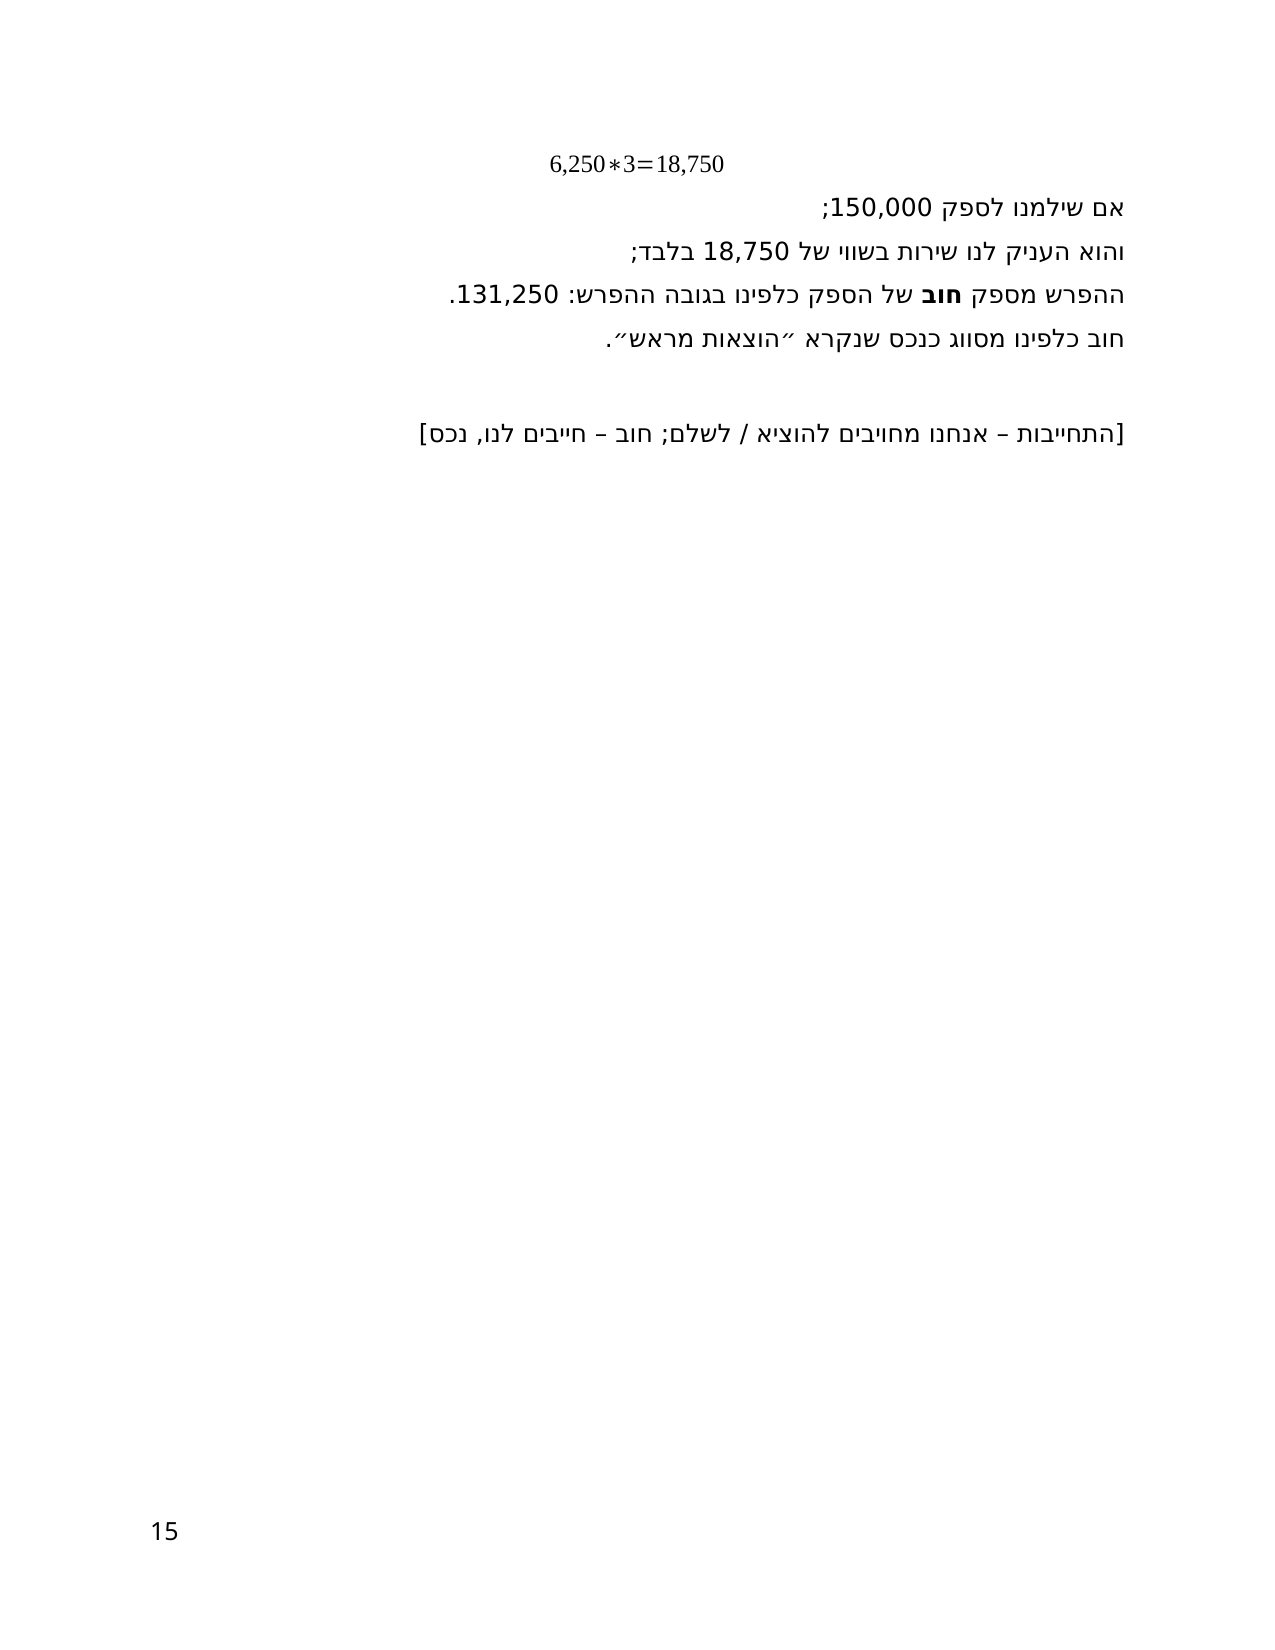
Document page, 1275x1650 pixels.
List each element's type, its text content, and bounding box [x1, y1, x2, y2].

text ההפרש מספק חוב של הספק כלפינו בגובה ההפרש: 131,250. [150, 281, 1125, 310]
text [התחייבות – אנחנו מחויבים להוציא / לשלם; חוב – חייבים לנו, נכס] [150, 419, 1125, 448]
text חוב כלפינו מסווג כנכס שנקרא ״הוצאות מראש״. [150, 324, 1125, 353]
text אם שילמנו לספק 150,000; [150, 193, 1125, 222]
text והוא העניק לנו שירות בשווי של 18,750 בלבד; [150, 237, 1125, 266]
